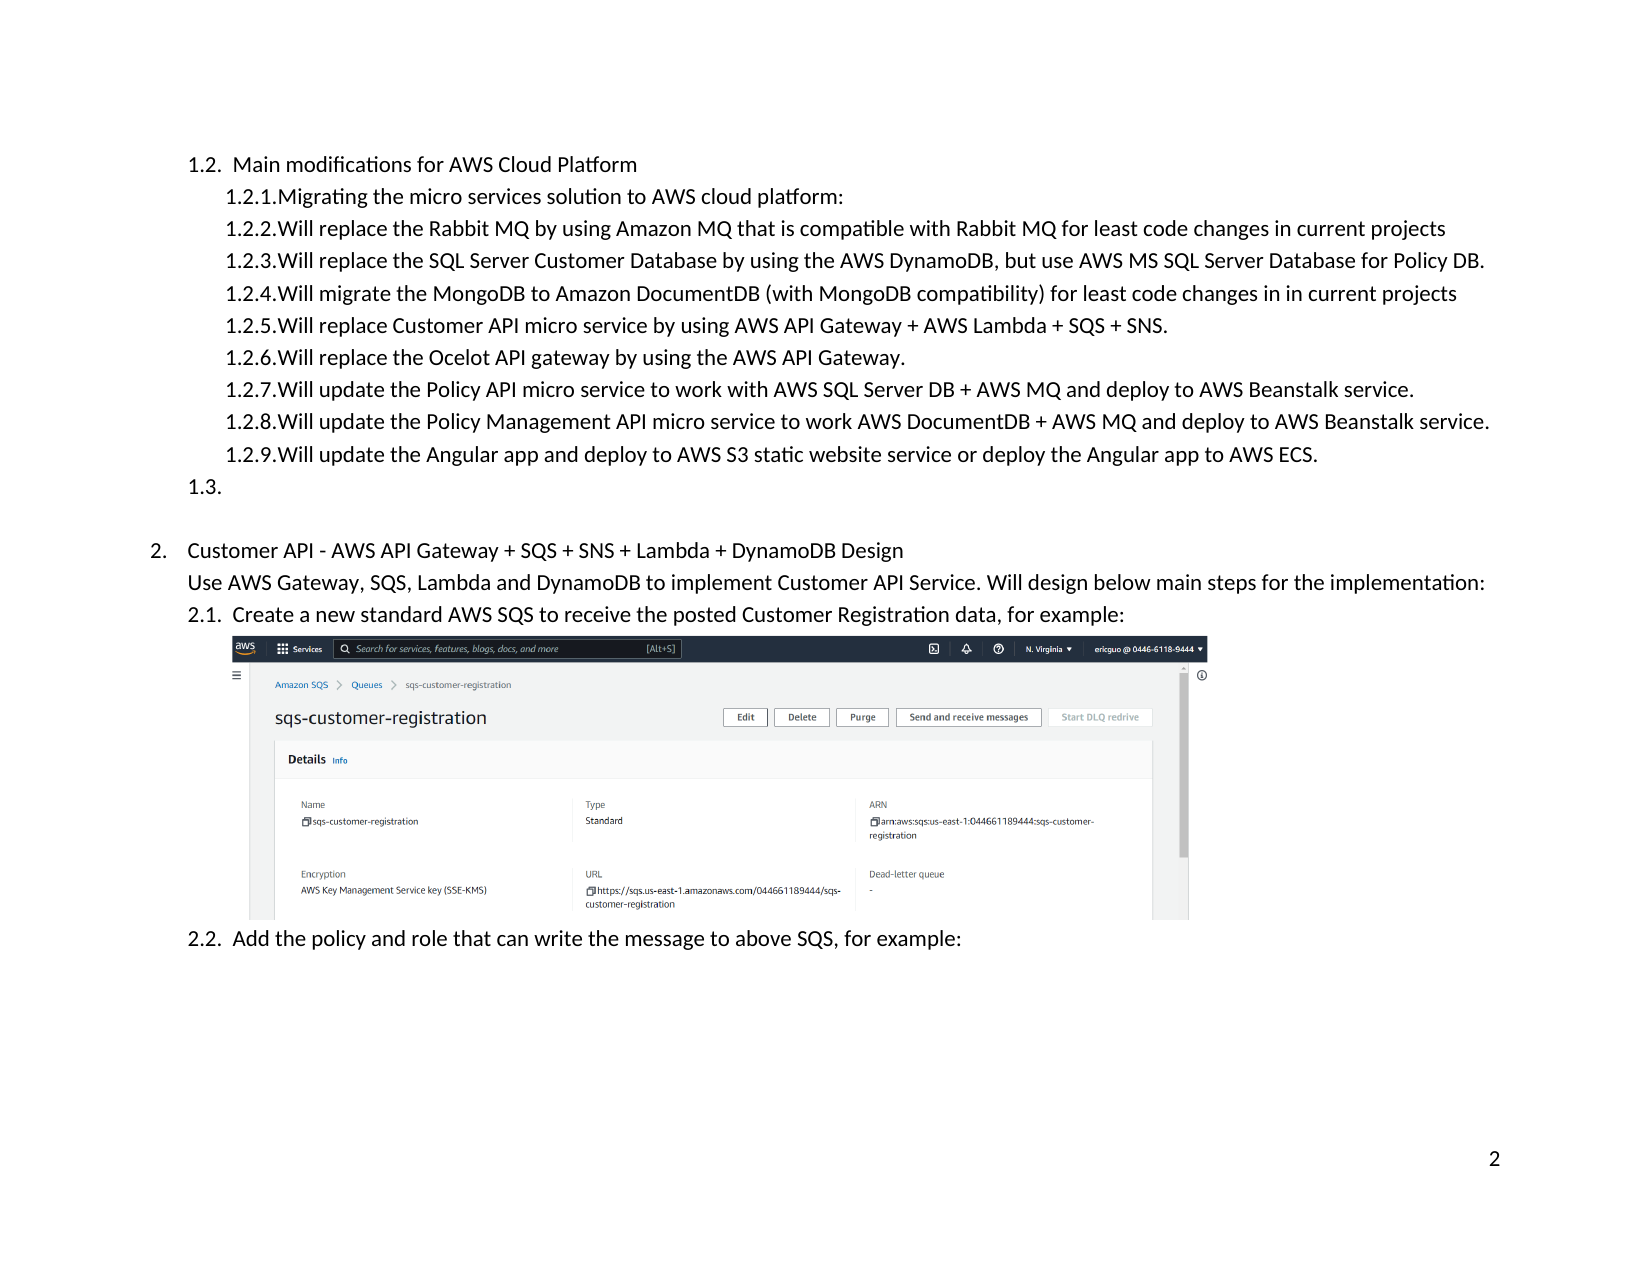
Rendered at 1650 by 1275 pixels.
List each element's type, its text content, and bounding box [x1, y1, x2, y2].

list Will update the Policy API micro service to work with AWS SQL Server DB + AWS MQ and deploy to AWS Beanstalk service. [225, 375, 1500, 403]
list Create a new standard AWS SQS to receive the posted Customer Registration data, for example: [187, 601, 1500, 629]
list Use AWS Gateway, SQS, Lambda and DynamoDB to implement Customer API Service. Will design below main steps for the implementation: [187, 568, 1500, 596]
list Customer API - AWS API Gateway + SQS + SNS + Lambda + DynamoDB Design [150, 536, 1500, 564]
list Migrating the micro services solution to AWS cloud platform: [225, 182, 1500, 210]
list Will migrate the MongoDB to Amazon DocumentDB (with MongoDB compatibility) for least code changes in in current projects [225, 279, 1500, 307]
list Will replace Customer API micro service by using AWS API Gateway + AWS Lambda + SQS + SNS. [225, 311, 1500, 339]
picture [232, 632, 1208, 920]
list Will update the Policy Management API micro service to work AWS DocumentDB + AWS MQ and deploy to AWS Beanstalk service. [225, 407, 1500, 436]
list Will replace the SQL Server Customer Database by using the AWS DynamoDB, but use AWS MS SQL Server Database for Policy DB. [225, 247, 1500, 274]
list Will replace the Ocelot API gateway by using the AWS API Gateway. [225, 343, 1500, 371]
list Main modifications for AWS Cloud Platform [187, 150, 1500, 178]
list Will replace the Rabbit MQ by using Amazon MQ that is compatible with Rabbit MQ for least code changes in current projects [225, 214, 1500, 242]
list Add the policy and role that can write the message to above SQS, for example: [187, 924, 1500, 952]
list Will update the Angular app and deploy to AWS S3 static website service or deploy the Angular app to AWS ECS. [225, 440, 1500, 468]
